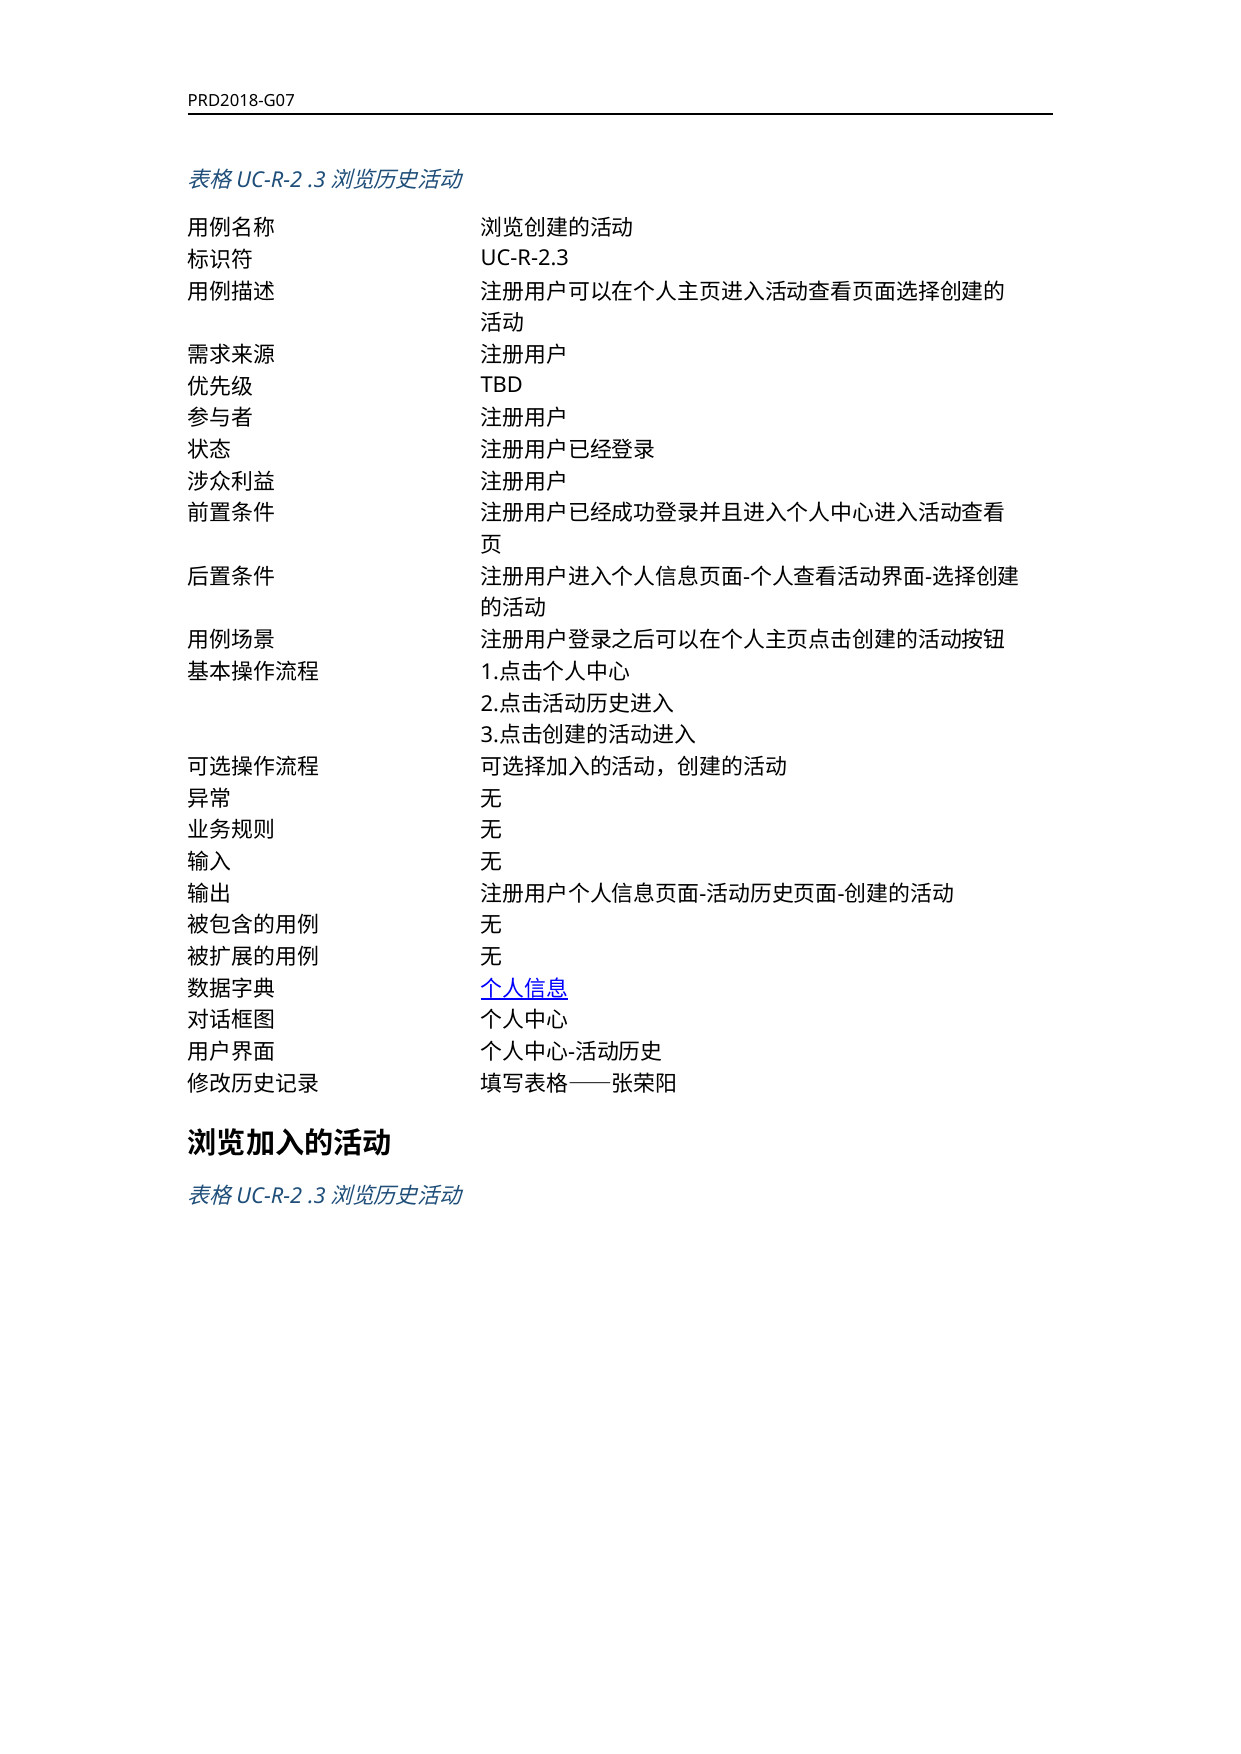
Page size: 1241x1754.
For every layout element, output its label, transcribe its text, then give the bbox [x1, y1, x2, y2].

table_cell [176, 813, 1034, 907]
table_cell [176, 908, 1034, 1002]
subtitle 表格 UC-R-2 .3浏览历史活动 [187, 162, 1053, 194]
text 浏览加入的活动 [187, 199, 1053, 1174]
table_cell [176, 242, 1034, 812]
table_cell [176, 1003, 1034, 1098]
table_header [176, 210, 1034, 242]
subtitle 表格 UC-R-2 .3浏览历史活动 [187, 1178, 1053, 1210]
